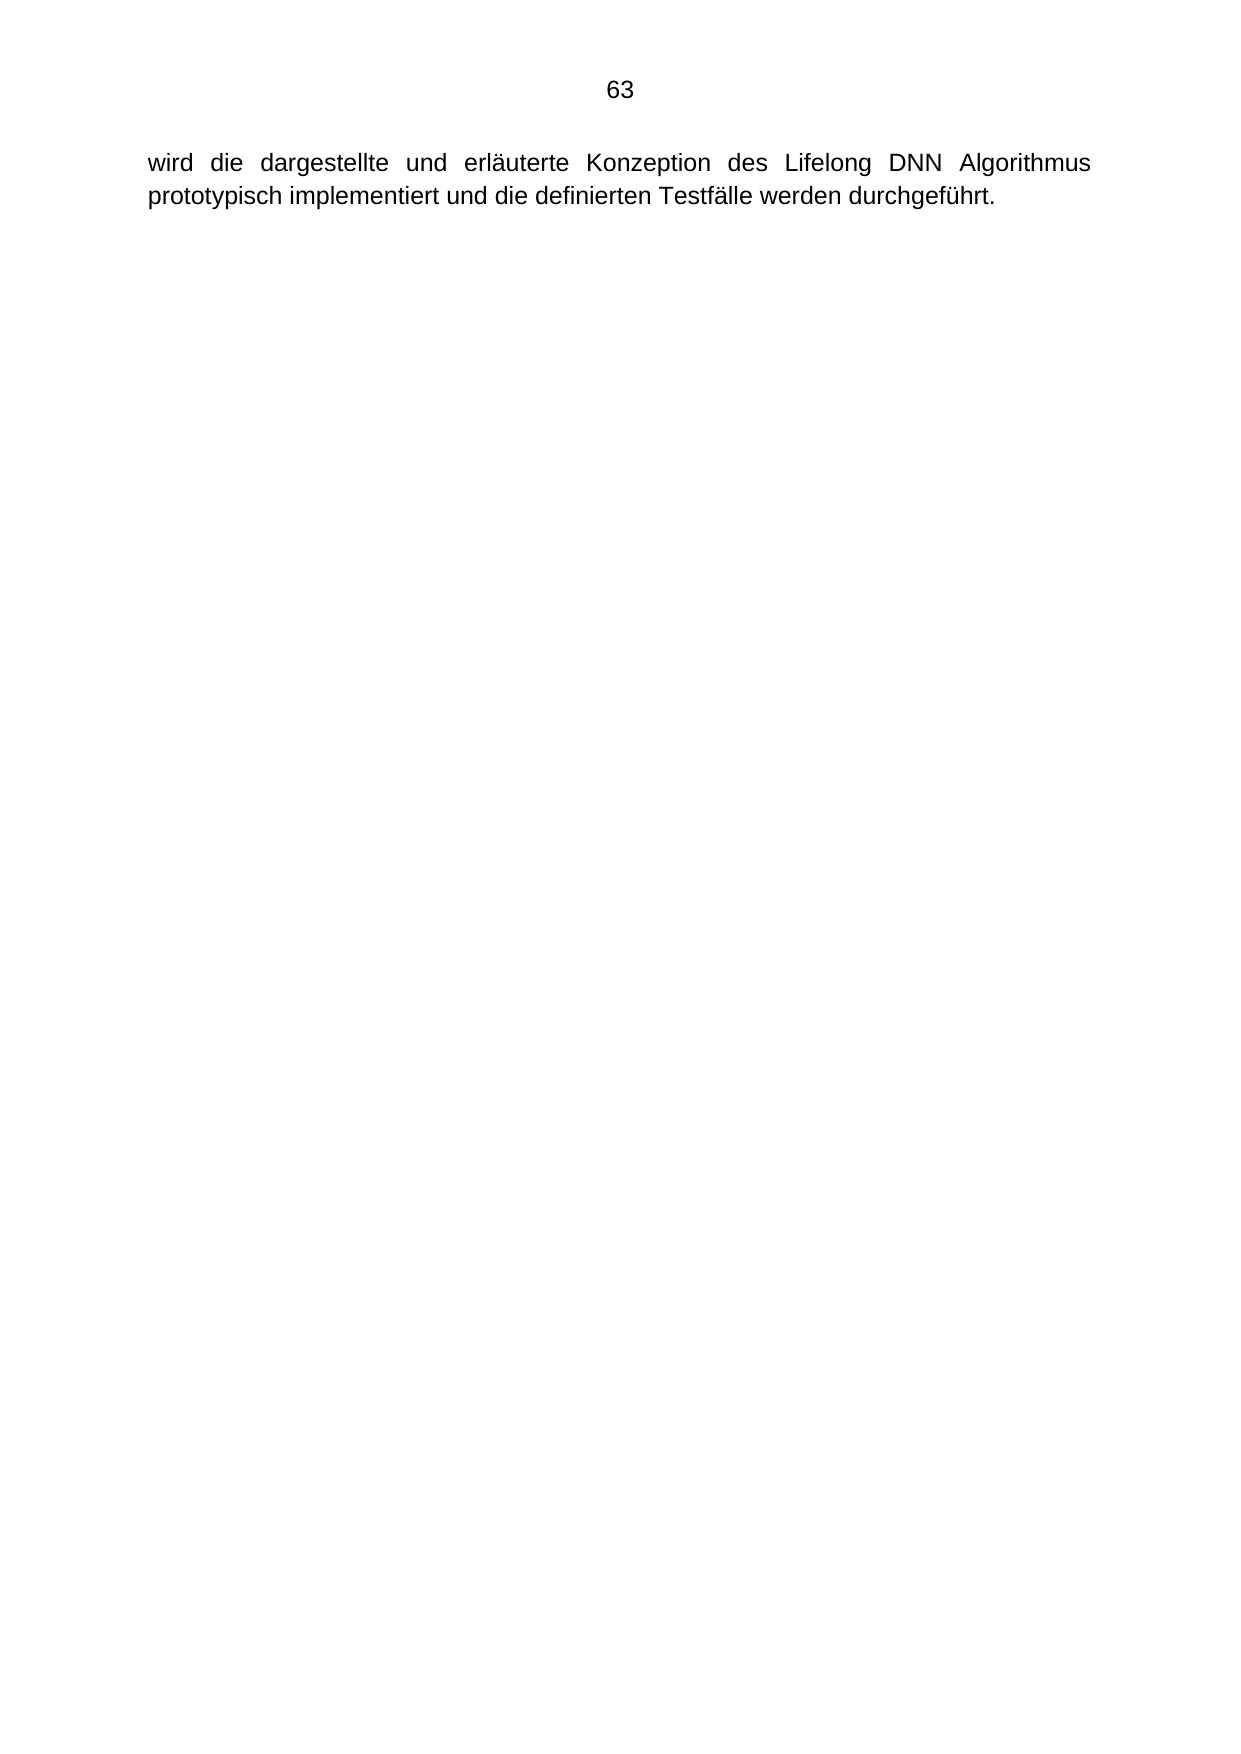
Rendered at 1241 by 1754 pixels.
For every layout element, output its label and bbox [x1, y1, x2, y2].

text [148, 148, 1092, 209]
